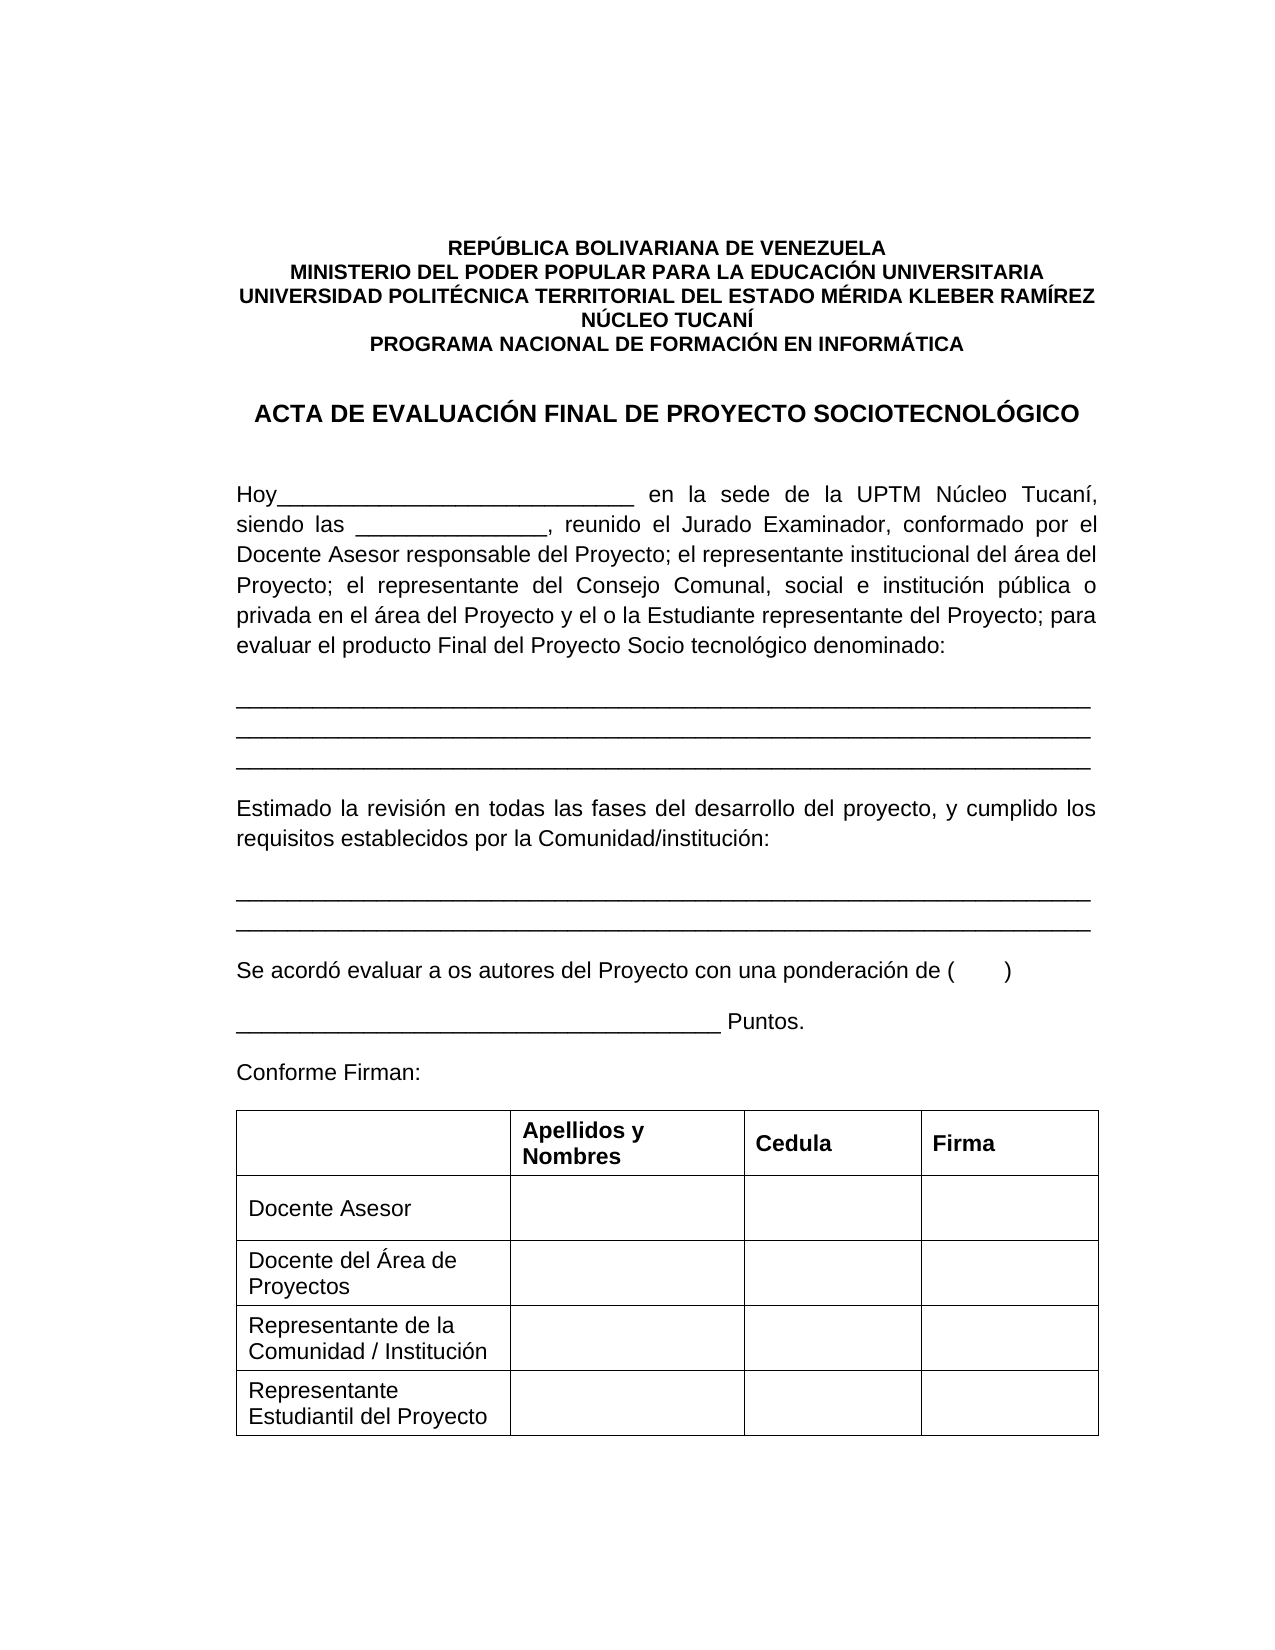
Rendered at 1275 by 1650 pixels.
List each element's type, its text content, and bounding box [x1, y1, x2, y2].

table_header Apellidos y Nombres [511, 1111, 744, 1175]
text REPÚBLICA BOLIVARIANA DE VENEZUELA [236, 236, 1098, 260]
table_cell [745, 1371, 921, 1435]
text Se acordó evaluar a os autores del Proyecto con una ponderación de ( ) [236, 957, 1098, 983]
text UNIVERSIDAD POLITÉCNICA TERRITORIAL DEL ESTADO MÉRIDA KLEBER RAMÍREZ NÚCLEO TUCANÍ [236, 284, 1098, 332]
table_cell [511, 1306, 744, 1370]
table_cell Docente del Área de Proyectos [237, 1241, 510, 1305]
text ______________________________________________________________________________________________________________________________________ [236, 876, 1098, 932]
table_cell Representante de la Comunidad / Institución [237, 1306, 510, 1370]
text ACTA DE EVALUACIÓN FINAL DE PROYECTO SOCIOTECNOLÓGICO [236, 399, 1098, 428]
text ______________________________________ Puntos. [236, 1008, 1098, 1034]
table_cell [745, 1241, 921, 1305]
table_cell [922, 1371, 1098, 1435]
text Hoy____________________________ en la sede de la UPTM Núcleo Tucaní, siendo las _______________, reunido el Jurado Examinador, conformado por el Docente Asesor responsable del Proyecto; el representante institucional del área del Proyecto; el representante del Consejo Comunal, social e institución pública o privada en el área del Proyecto y el o la Estudiante representante del Proyecto; para evaluar el producto Final del Proyecto Socio tecnológico denominado: [236, 481, 1098, 658]
table_cell [511, 1241, 744, 1305]
table_cell Representante Estudiantil del Proyecto [237, 1371, 510, 1435]
text Conforme Firman: [236, 1059, 1098, 1085]
table_cell [922, 1176, 1098, 1240]
text Estimado la revisión en todas las fases del desarrollo del proyecto, y cumplido los requisitos establecidos por la Comunidad/institución: [236, 794, 1098, 851]
text PROGRAMA NACIONAL DE FORMACIÓN EN INFORMÁTICA [236, 332, 1098, 356]
table_cell [922, 1241, 1098, 1305]
table_header Firma [922, 1111, 1098, 1175]
table_cell [922, 1306, 1098, 1370]
text MINISTERIO DEL PODER POPULAR PARA LA EDUCACIÓN UNIVERSITARIA [236, 260, 1098, 284]
table_cell Docente Asesor [237, 1176, 510, 1240]
table_cell [745, 1176, 921, 1240]
table_cell [745, 1306, 921, 1370]
table_cell [511, 1176, 744, 1240]
table_header [237, 1111, 510, 1175]
text _________________________________________________________________________________________________________________________________________________________________________________________________________ [236, 683, 1098, 770]
table_header Cedula [745, 1111, 921, 1175]
table_cell [511, 1371, 744, 1435]
